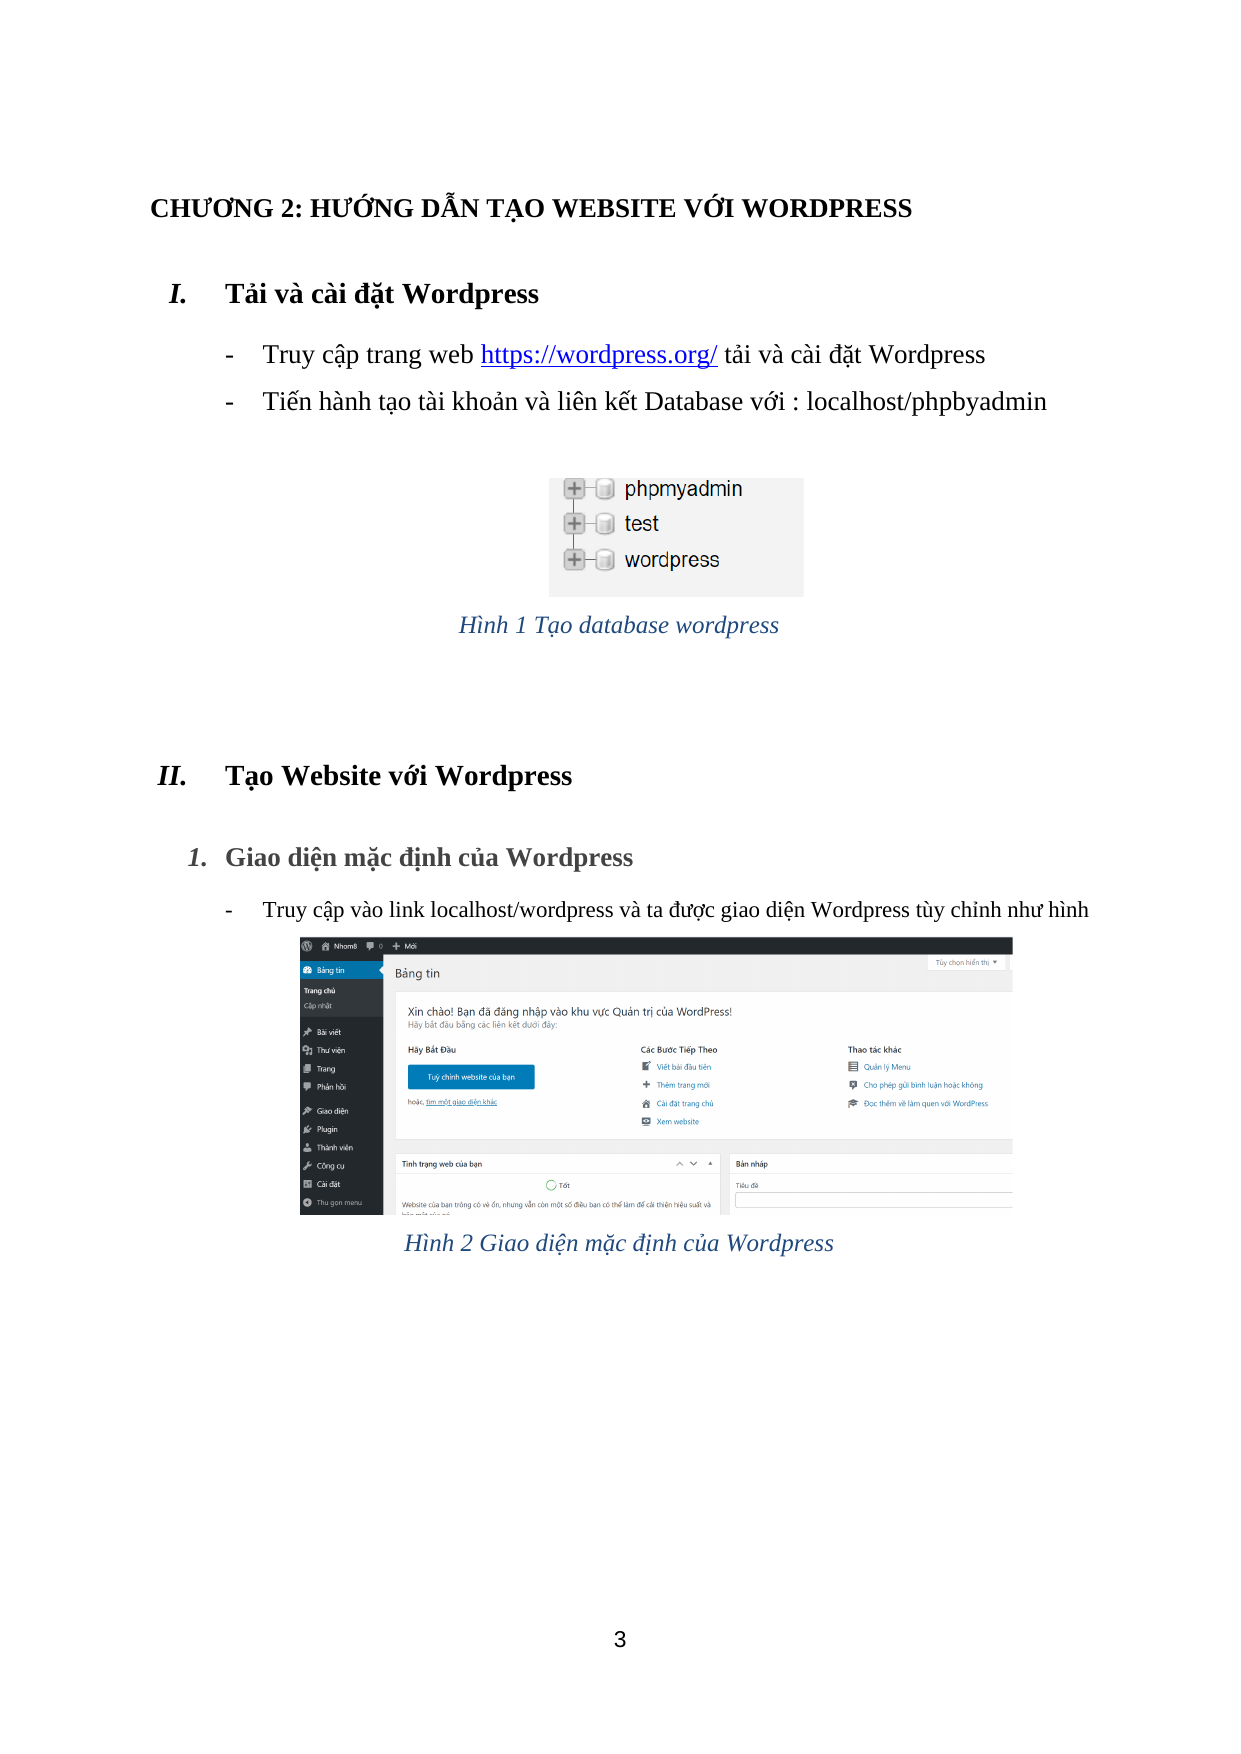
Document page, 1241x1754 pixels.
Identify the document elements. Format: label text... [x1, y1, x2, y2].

picture [549, 478, 804, 597]
text Hình 1 Tạo database wordpress [150, 610, 1090, 638]
text Hình 2 Giao diện mặc định của Wordpress [150, 1228, 1090, 1256]
list Tiến hành tạo tài khoản và liên kết Database với : localhost/phpbyadmin [225, 385, 1090, 416]
subtitle Tải và cài đặt Wordpress [187, 276, 1090, 309]
picture [304, 967, 311, 973]
picture [300, 936, 1013, 1215]
list Truy cập trang web https://wordpress.org/ tải và cài đặt Wordpress [225, 339, 1090, 370]
subtitle Tạo Website với Wordpress [187, 758, 1090, 791]
list Truy cập vào link localhost/wordpress và ta được giao diện Wordpress tùy chỉnh như hình [225, 896, 1090, 923]
subtitle Giao diện mặc định của Wordpress [187, 841, 1090, 873]
subtitle CHƯƠNG 2: HƯỚNG DẪN TẠO WEBSITE VỚI WORDPRESS [150, 192, 1090, 223]
